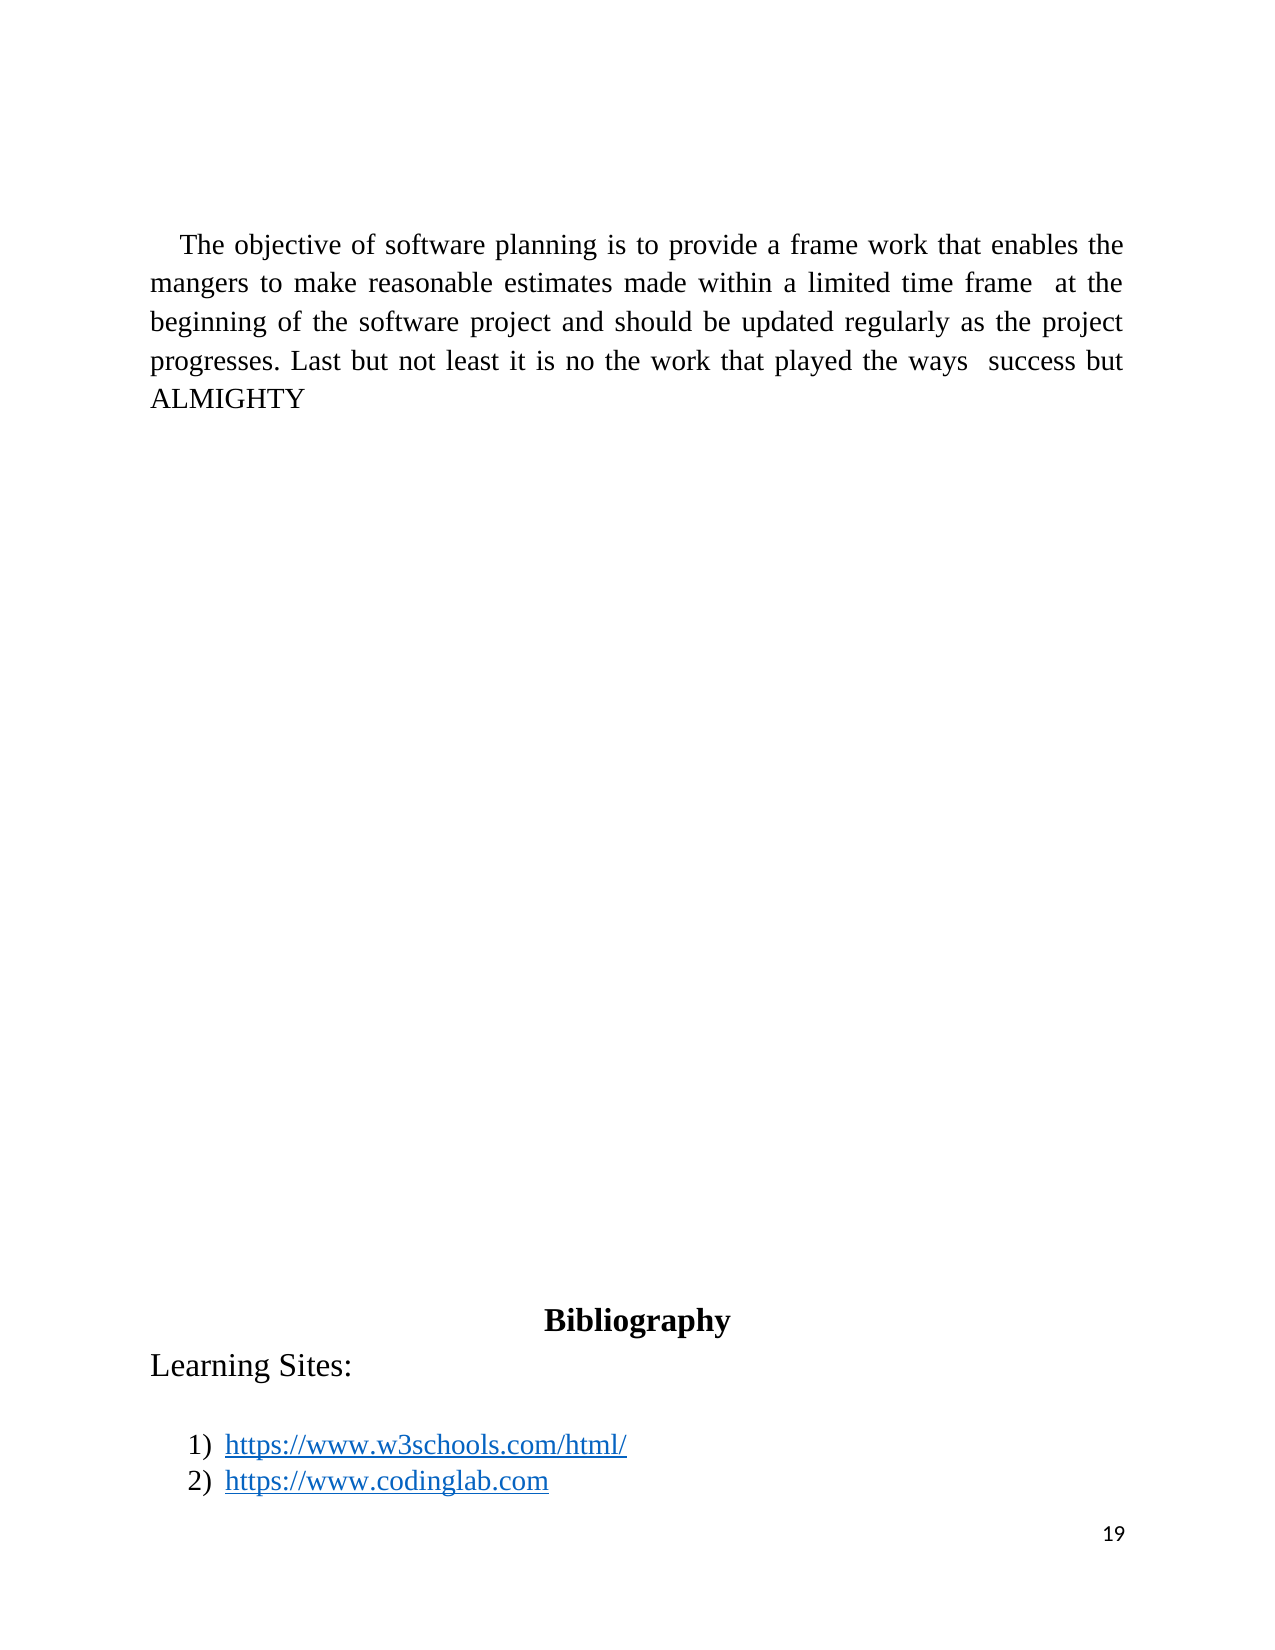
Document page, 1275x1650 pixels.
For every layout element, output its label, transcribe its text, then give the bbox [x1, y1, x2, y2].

list https://www.codinglab.com [187, 1463, 1125, 1497]
text The objective of software planning is to provide a frame work that enables the mangers to make reasonable estimates made within a limited time frame at the beginning of the software project and should be updated regularly as the project progresses. Last but not least it is no the work that played the ways success but ALMIGHTY [150, 227, 1125, 415]
list https://www.w3schools.com/html/ [187, 1427, 1125, 1461]
text Bibliography [150, 1301, 1125, 1339]
text Learning Sites: [150, 1345, 1125, 1383]
